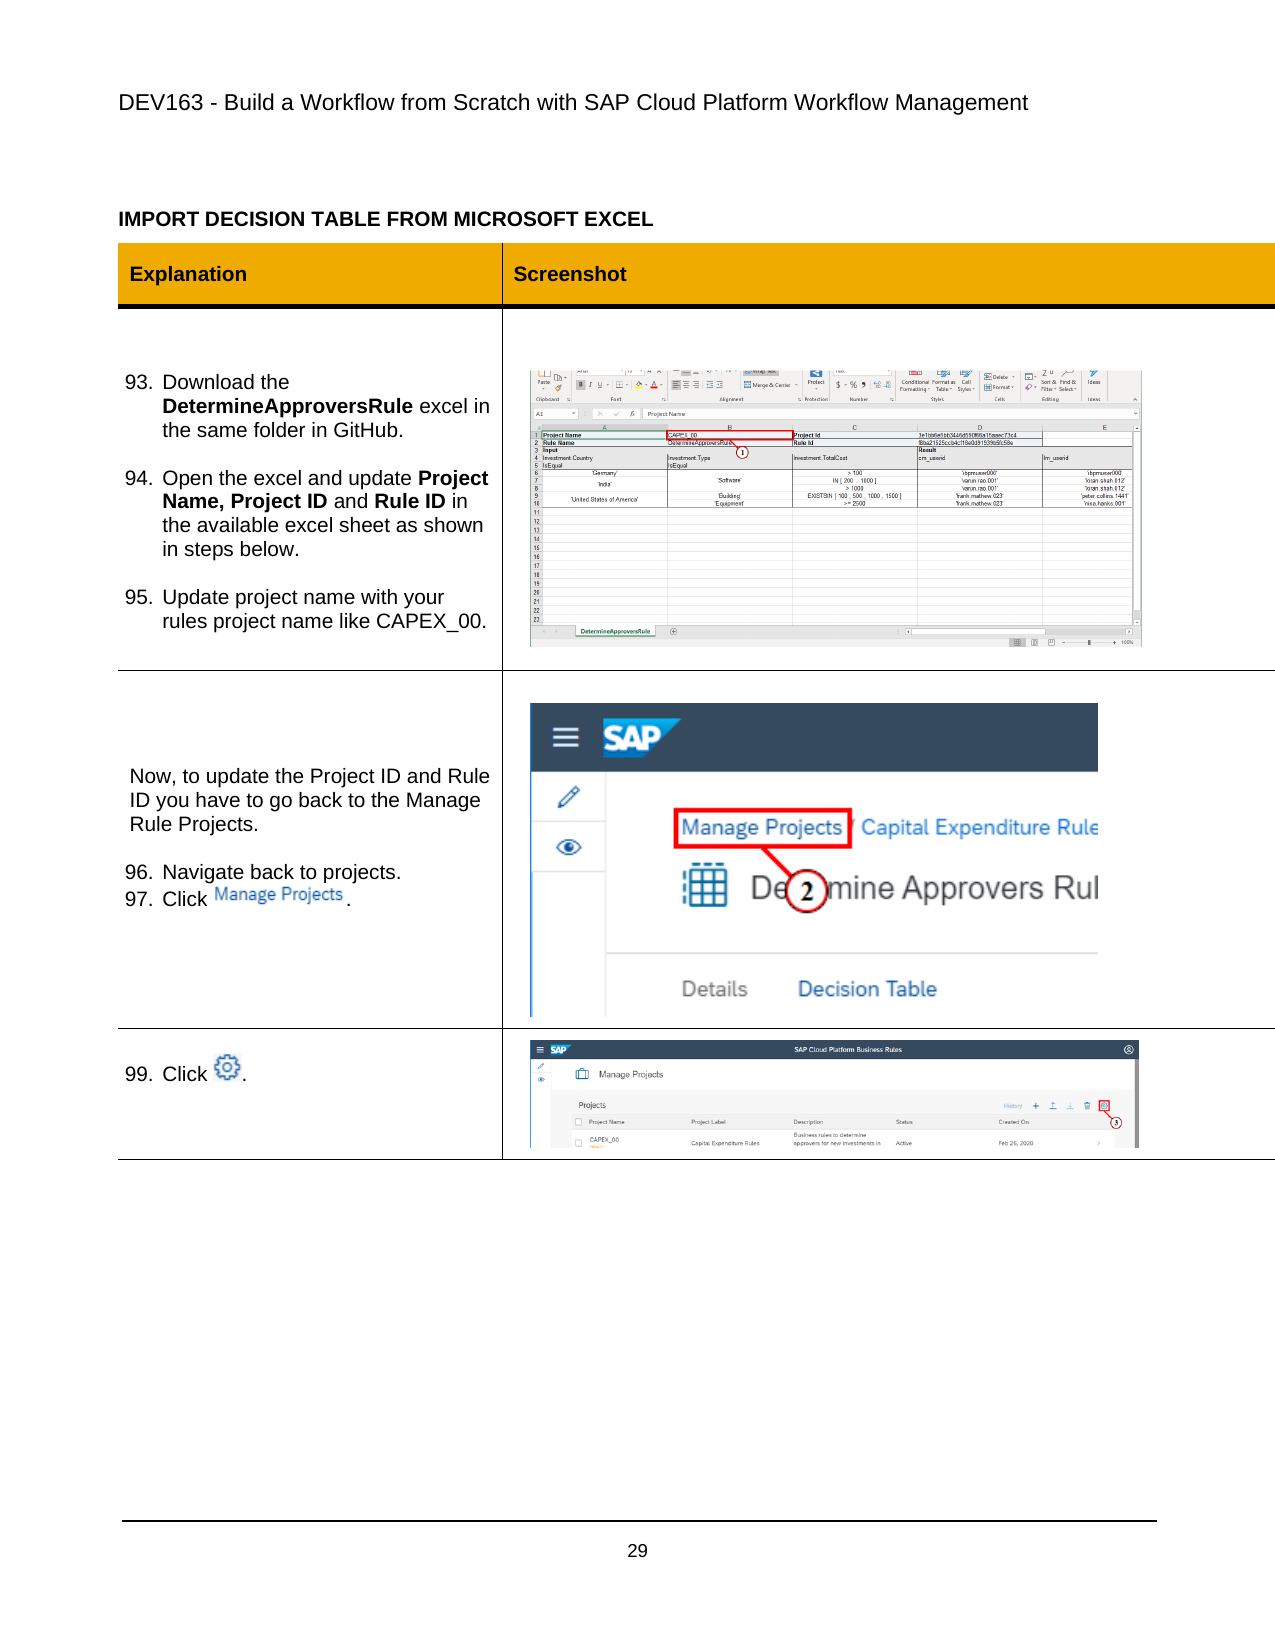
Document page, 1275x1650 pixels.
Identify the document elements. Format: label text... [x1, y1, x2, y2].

table_cell [503, 1029, 1275, 1159]
table_cell [503, 309, 1275, 670]
picture [530, 1040, 1139, 1148]
subtitle IMPORT DECISION TABLE FROM MICROSOFT EXCEL [118, 207, 1157, 231]
table_cell Now, to update the Project ID and Rule ID you have to go back to the Manage Rule Projects. Navigate back to projects. Click . [118, 671, 502, 1028]
table_cell Click . [118, 1029, 502, 1159]
picture [213, 1053, 242, 1082]
table_cell [503, 671, 1275, 1028]
picture [530, 703, 1098, 1017]
table_cell Download the DetermineApproversRule excel in the same folder in GitHub. Open the excel and update Project Name, Project ID and Rule ID in the available excel sheet as shown in steps below. Update project name with your rules project name like CAPEX_00. [118, 309, 502, 670]
picture [530, 331, 1142, 647]
table_header Screenshot [503, 243, 1275, 304]
picture [213, 883, 346, 907]
table_header Explanation [118, 243, 502, 304]
